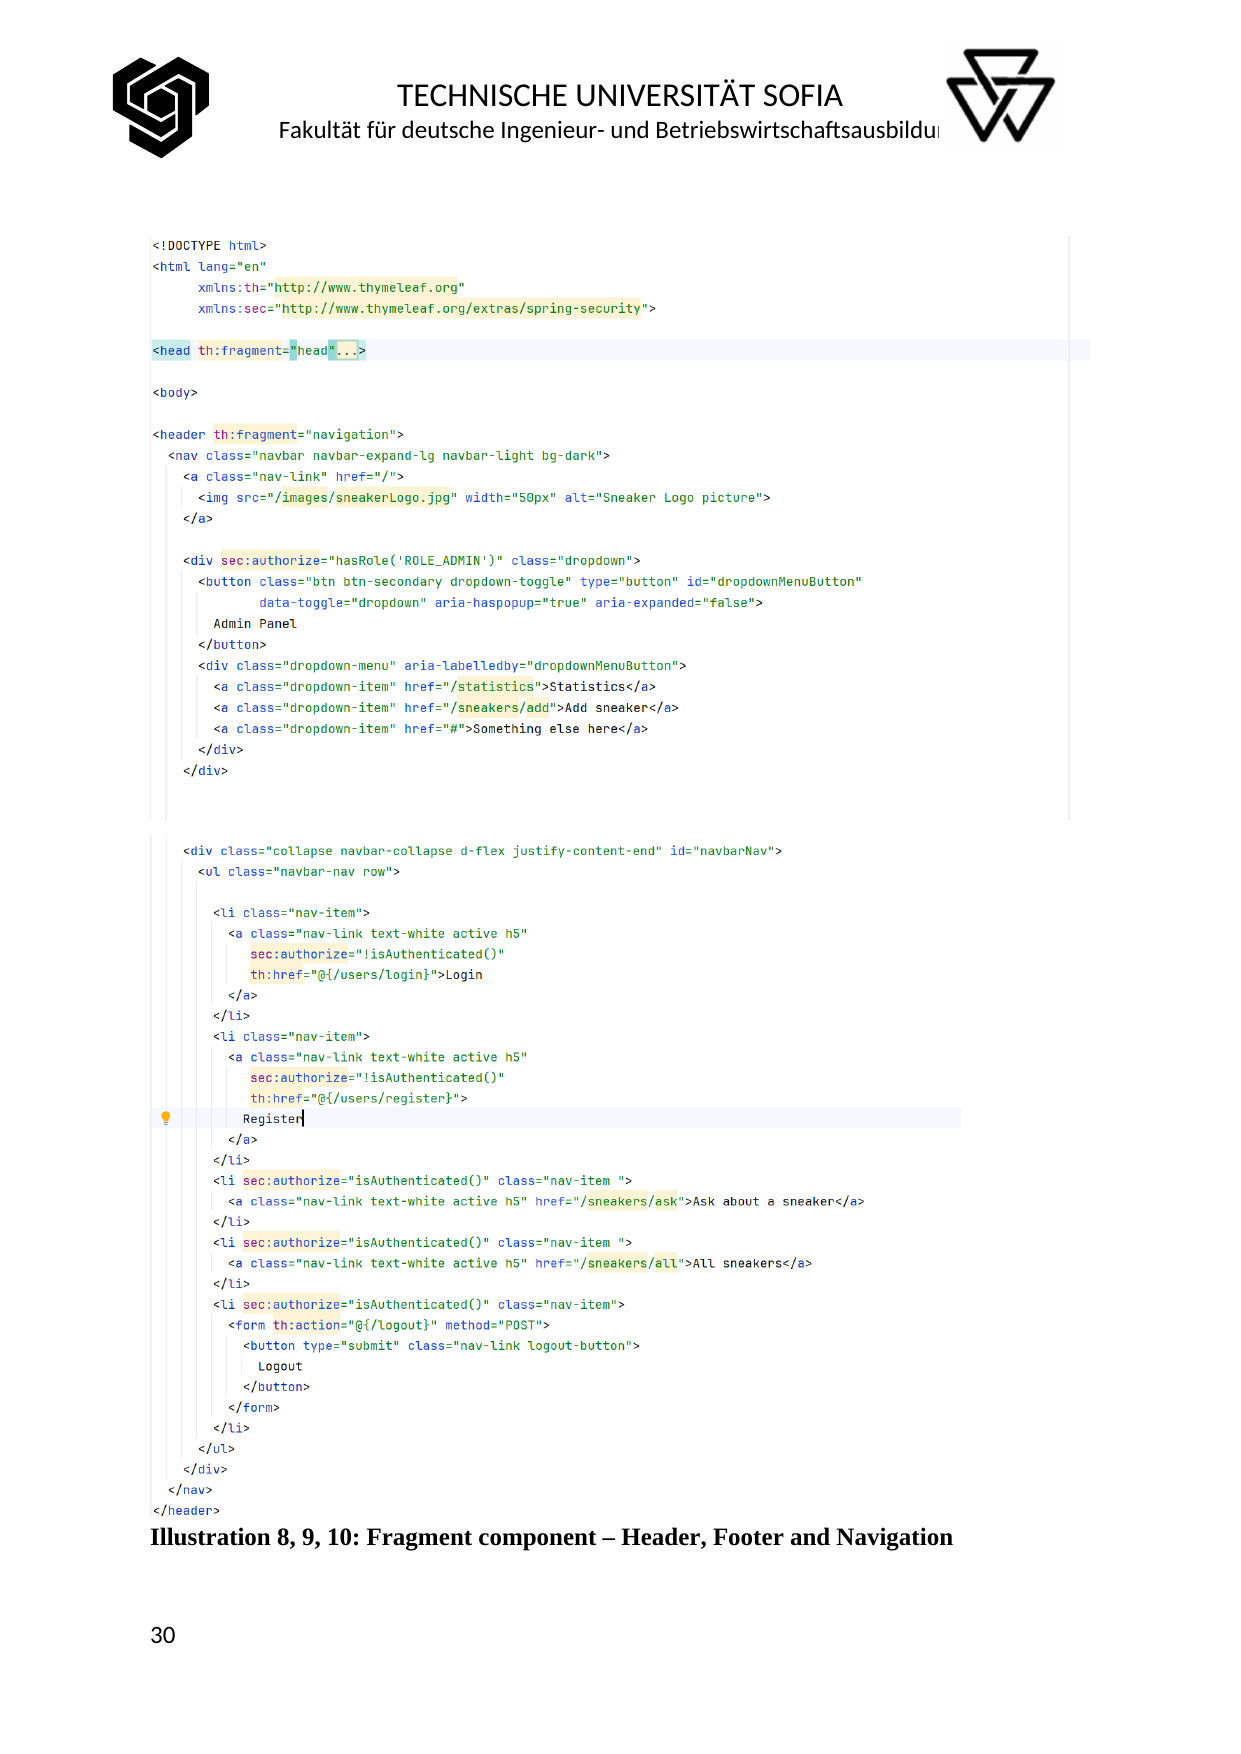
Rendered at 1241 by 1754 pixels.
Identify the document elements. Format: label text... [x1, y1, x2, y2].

picture [150, 236, 1091, 820]
picture [150, 835, 962, 1517]
picture [937, 37, 1065, 150]
